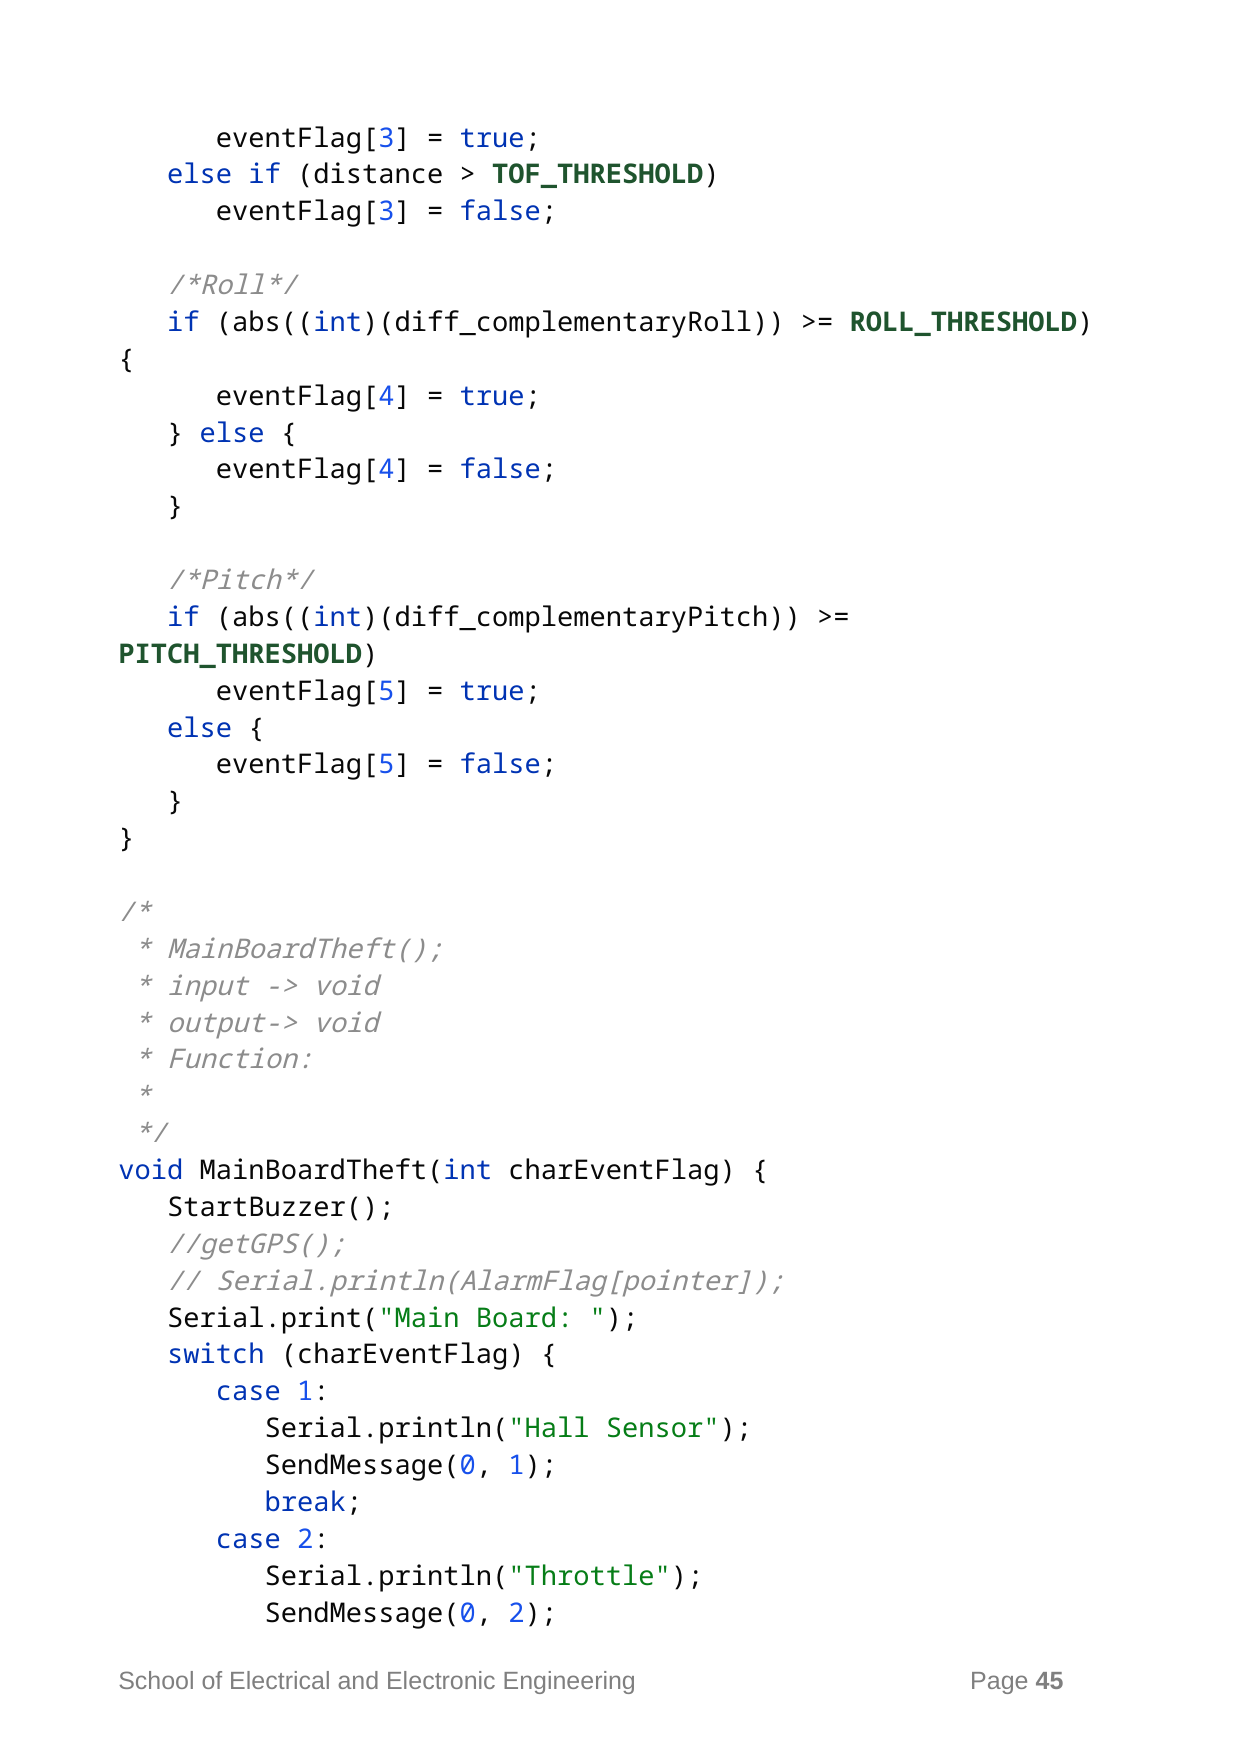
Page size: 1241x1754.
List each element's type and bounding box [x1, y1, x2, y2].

text [118, 118, 1122, 1630]
